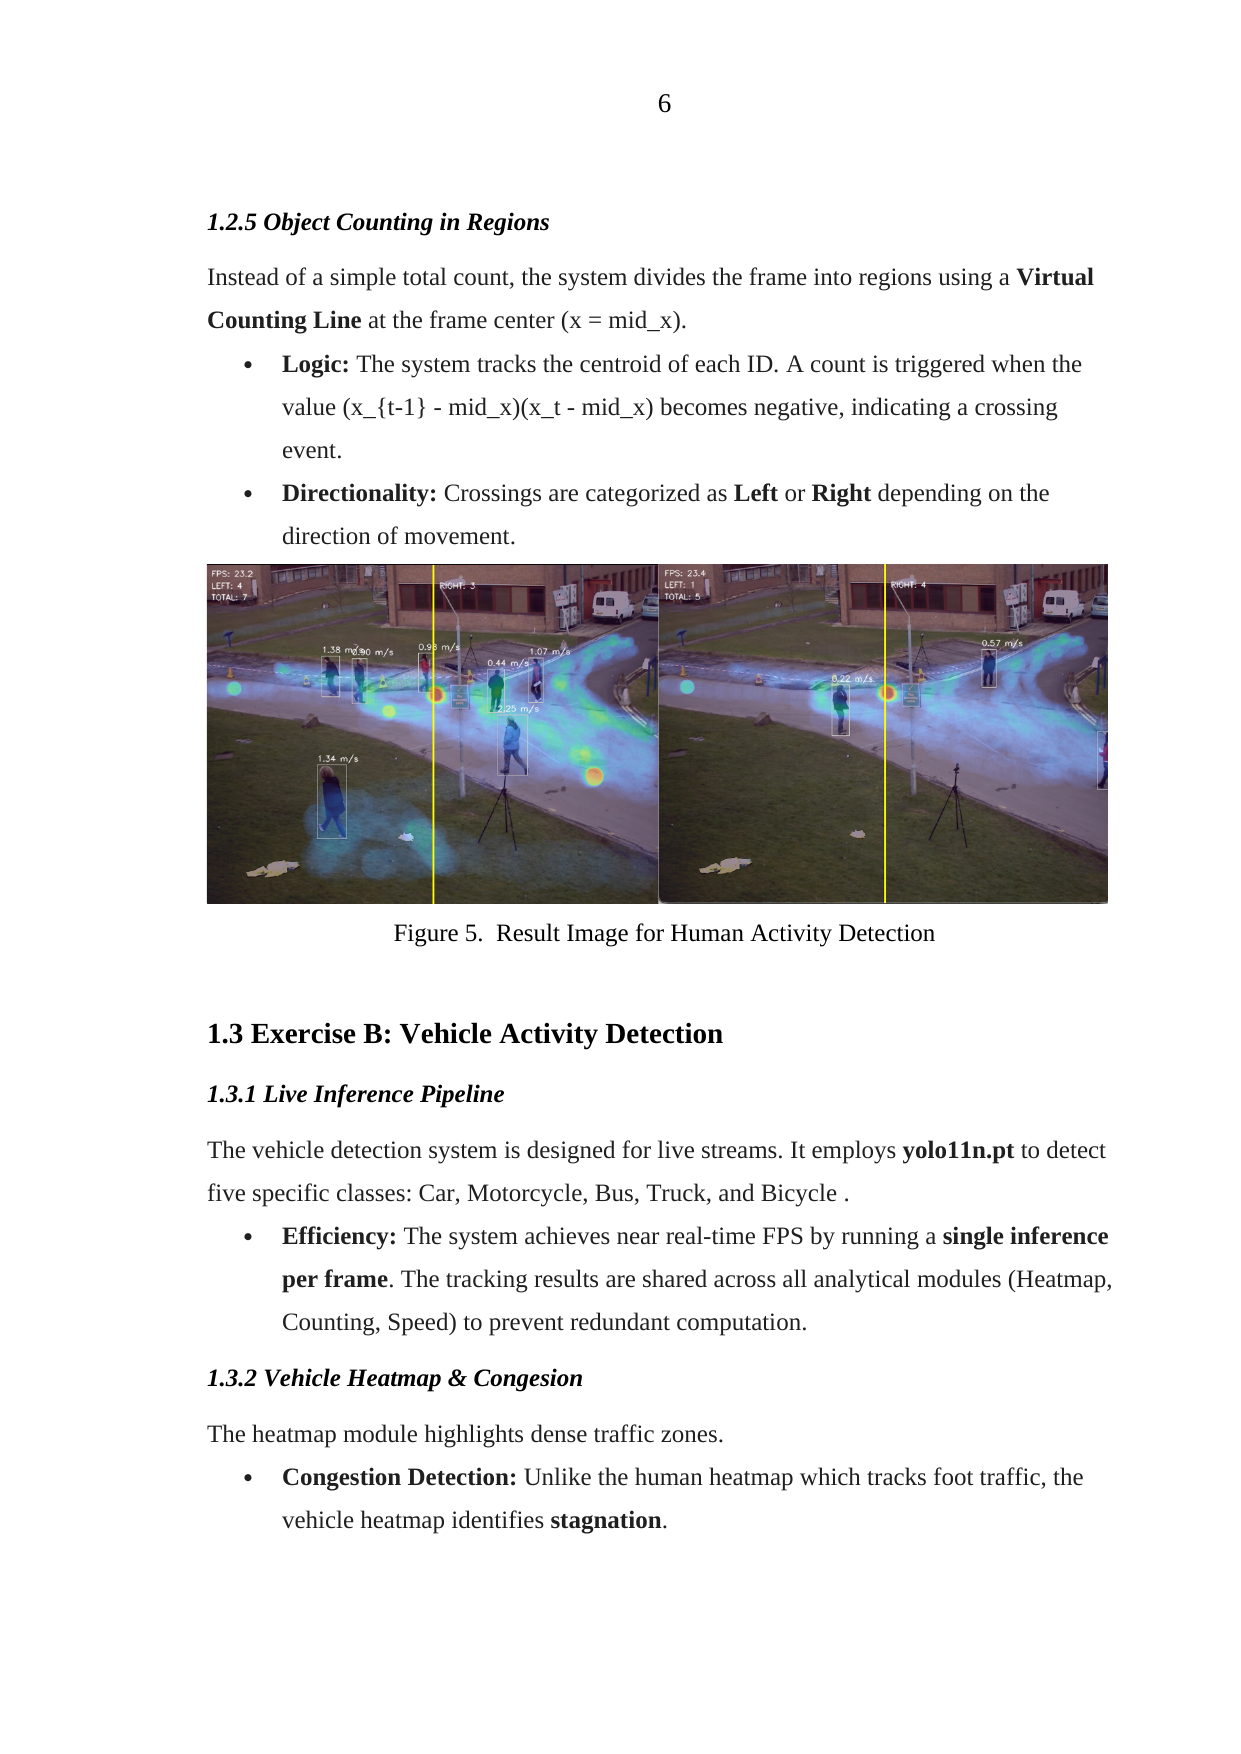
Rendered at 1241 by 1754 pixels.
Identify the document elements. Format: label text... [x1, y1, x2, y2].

subtitle Live Inference Pipeline [207, 1079, 1122, 1108]
list Congestion Detection: Unlike the human heatmap which tracks foot traffic, the vehicle heatmap identifies stagnation. [244, 1462, 1122, 1534]
text The vehicle detection system is designed for live streams. It employs yolo11n.pt to detect five specific classes: Car, Motorcycle, Bus, Truck, and Bicycle . [207, 1135, 1122, 1207]
subtitle Object Counting in Regions [207, 207, 1122, 236]
text The heatmap module highlights dense traffic zones. [207, 1419, 1122, 1447]
picture [206, 564, 1108, 904]
list Efficiency: The system achieves near real-time FPS by running a single inference per frame. The tracking results are shared across all analytical modules (Heatmap, Counting, Speed) to prevent redundant computation. [244, 1221, 1122, 1336]
subtitle Vehicle Heatmap & Congesion [207, 1363, 1122, 1392]
list Directionality: Crossings are categorized as Left or Right depending on the direction of movement. [244, 478, 1122, 550]
list Logic: The system tracks the centroid of each ID. A count is triggered when the value (x_{t-1} - mid_x)(x_t - mid_x) becomes negative, indicating a crossing event. [244, 349, 1122, 464]
subtitle Exercise B: Vehicle Activity Detection [207, 1016, 1122, 1050]
text Figure 5. Result Image for Human Activity Detection [207, 918, 1122, 946]
text Instead of a simple total count, the system divides the frame into regions using a Virtual Counting Line at the frame center (x = mid_x). [207, 262, 1122, 334]
